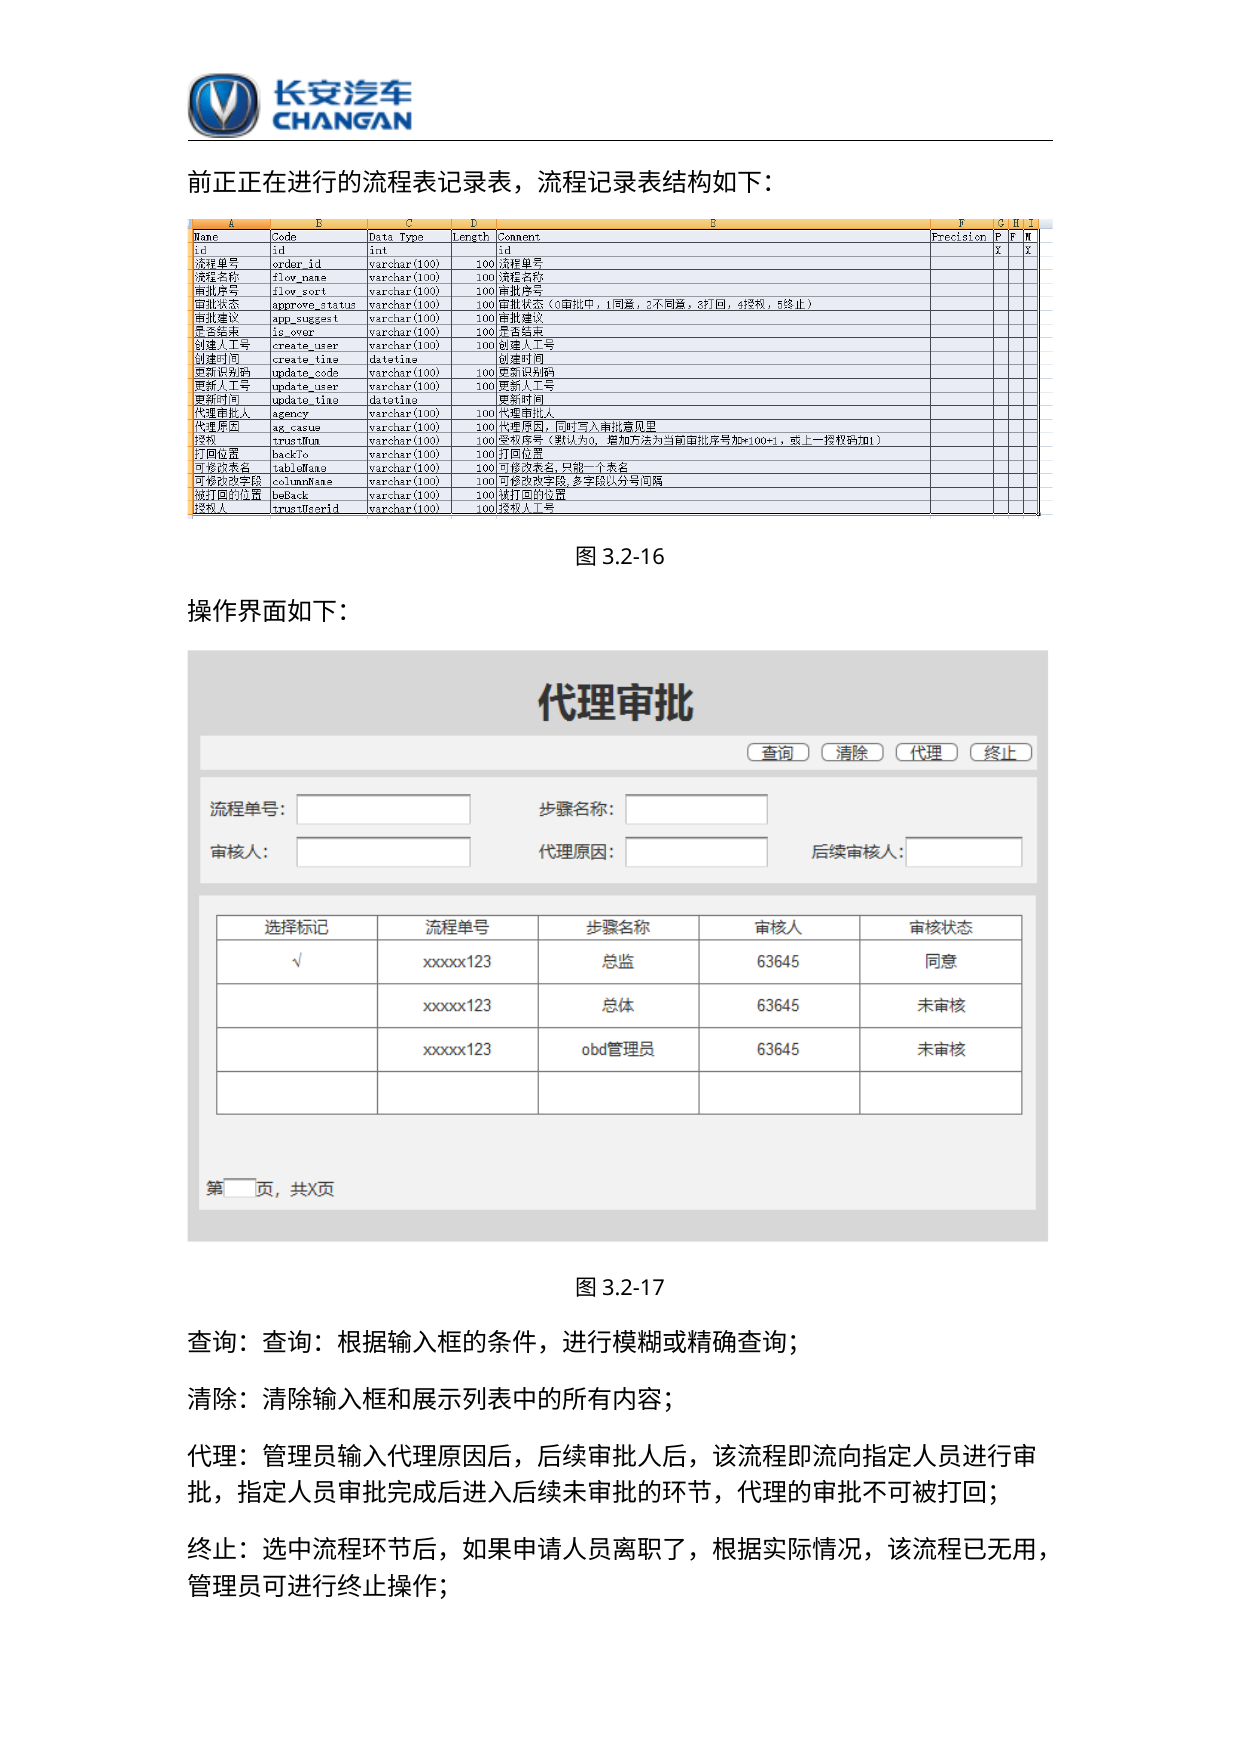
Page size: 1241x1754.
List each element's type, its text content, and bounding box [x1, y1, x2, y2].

text 图3.2-17 [187, 1269, 1053, 1301]
picture [187, 219, 1053, 519]
picture [187, 73, 432, 138]
text 图3.2-16 [187, 539, 1053, 571]
text 代理：管理员输入代理原因后，后续审批人后，该流程即流向指定人员进行审批，指定人员审批完成后进入后续未审批的环节，代理的审批不可被打回； [187, 1436, 1053, 1509]
text 终止：选中流程环节后，如果申请人员离职了，根据实际情况，该流程已无用，管理员可进行终止操作； [187, 1530, 1053, 1602]
text 清除：清除输入框和展示列表中的所有内容； [187, 1379, 1053, 1416]
picture [187, 648, 1053, 1249]
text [187, 162, 1053, 198]
text 操作界面如下： [187, 592, 1053, 628]
text 查询：查询：根据输入框的条件，进行模糊或精确查询； [187, 1322, 1053, 1358]
